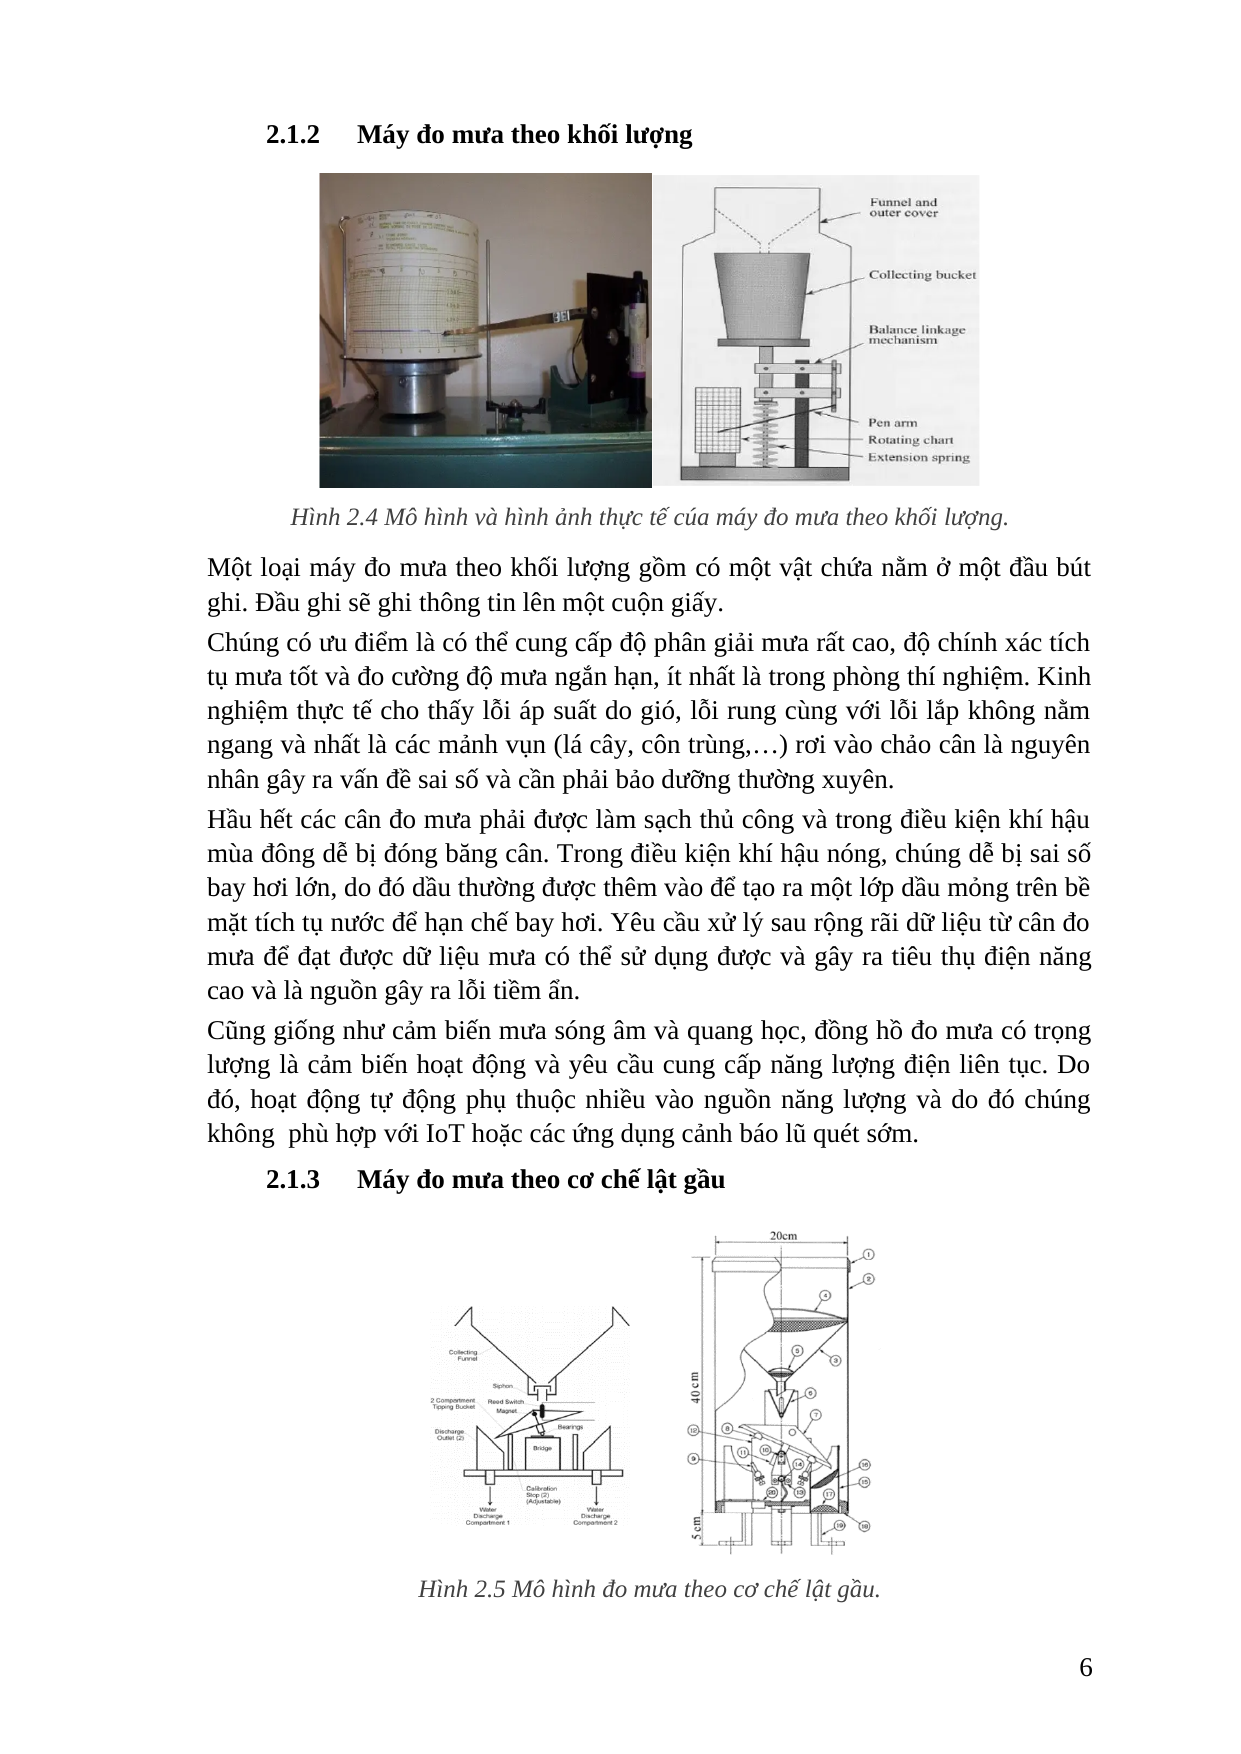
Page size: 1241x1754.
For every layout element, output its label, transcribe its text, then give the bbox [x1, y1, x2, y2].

subtitle Máy đo mưa theo khối lượng [266, 118, 1092, 149]
text Hầu hết các cân đo mưa phải được làm sạch thủ công và trong điều kiện khí hậu mùa đông dễ bị đóng băng cân. Trong điều kiện khí hậu nóng, chúng dễ bị sai số bay hơi lớn, do đó dầu thường được thêm vào để tạo ra một lớp dầu mỏng trên bề mặt tích tụ nước để hạn chế bay hơi. Yêu cầu xử lý sau rộng rãi dữ liệu từ cân đo mưa để đạt được dữ liệu mưa có thể sử dụng được và gây ra tiêu thụ điện năng cao và là nguồn gây ra lỗi tiềm ẩn. [207, 803, 1092, 1005]
picture [409, 1210, 891, 1565]
subtitle Máy đo mưa theo cơ chế lật gầu [266, 1163, 1092, 1195]
picture [317, 164, 982, 493]
text Chúng có ưu điểm là có thể cung cấp độ phân giải mưa rất cao, độ chính xác tích tụ mưa tốt và đo cường độ mưa ngắn hạn, ít nhất là trong phòng thí nghiệm. Kinh nghiệm thực tế cho thấy lỗi áp suất do gió, lỗi rung cùng với lỗi lắp không nằm ngang và nhất là các mảnh vụn (lá cây, côn trùng,…) rơi vào chảo cân là nguyên nhân gây ra vấn đề sai số và cần phải bảo dưỡng thường xuyên. [207, 626, 1092, 794]
text Cũng giống như cảm biến mưa sóng âm và quang học, đồng hồ đo mưa có trọng lượng là cảm biến hoạt động và yêu cầu cung cấp năng lượng điện liên tục. Do đó, hoạt động tự động phụ thuộc nhiều vào nguồn năng lượng và do đó chúng không phù hợp với IoT hoặc các ứng dụng cảnh báo lũ quét sớm. [207, 1014, 1092, 1148]
text Một loại máy đo mưa theo khối lượng gồm có một vật chứa nằm ở một đầu bút ghi. Đầu ghi sẽ ghi thông tin lên một cuộn giấy. [207, 551, 1092, 617]
